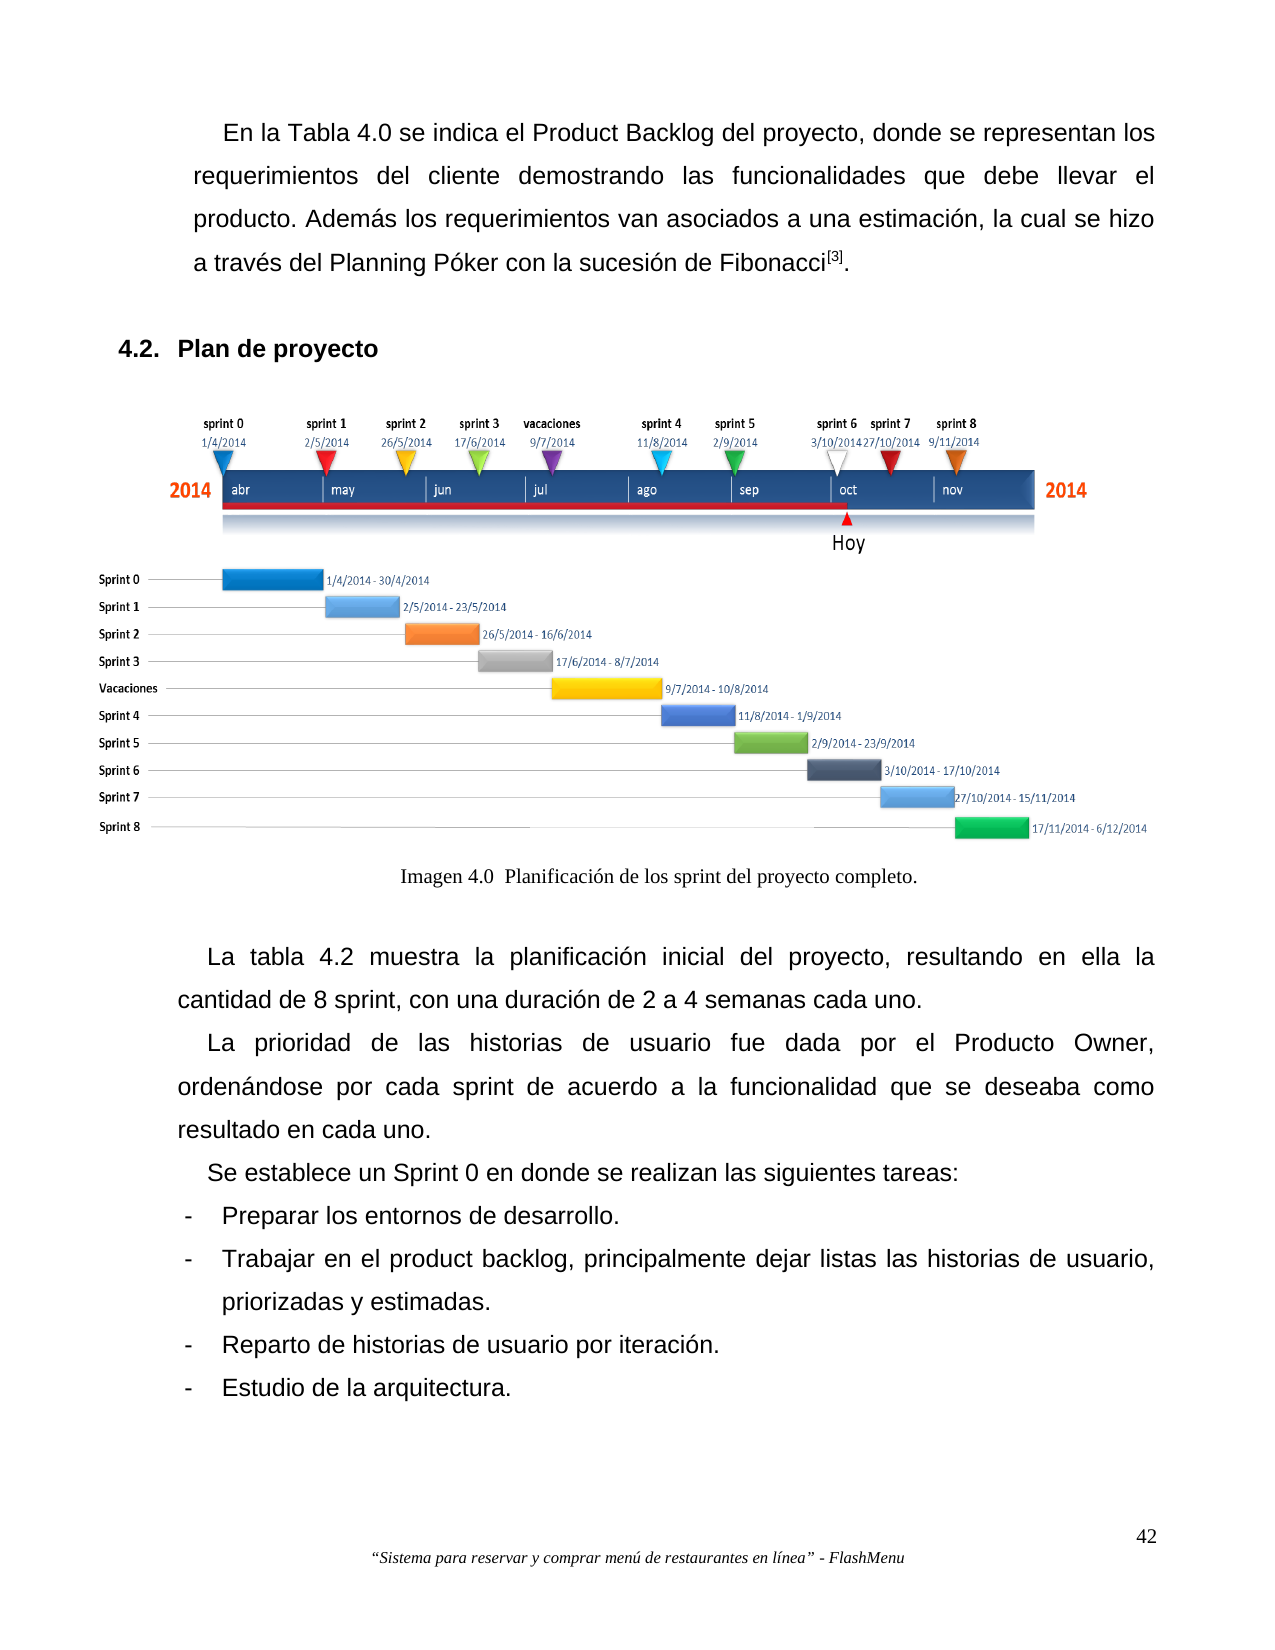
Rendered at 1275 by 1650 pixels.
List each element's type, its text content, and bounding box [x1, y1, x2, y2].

text La tabla 4.2 muestra la planificación inicial del proyecto, resultando en ella la cantidad de 8 sprint, con una duración de 2 a 4 semanas cada uno. [177, 942, 1157, 1014]
list Trabajar en el product backlog, principalmente dejar listas las historias de usuario, priorizadas y estimadas. [184, 1244, 1157, 1316]
text Se establece un Sprint 0 en donde se realizan las siguientes tareas: [177, 1158, 1157, 1187]
list Plan de proyecto [118, 334, 1157, 362]
list Reparto de historias de usuario por iteración. [184, 1330, 1157, 1359]
text La prioridad de las historias de usuario fue dada por el Producto Owner, ordenándose por cada sprint de acuerdo a la funcionalidad que se deseaba como resultado en cada uno. [177, 1028, 1157, 1143]
list Estudio de la arquitectura. [184, 1373, 1157, 1402]
picture [91, 410, 1154, 844]
text En la Tabla 4.0 se indica el Product Backlog del proyecto, donde se representan los requerimientos del cliente demostrando las funcionalidades que debe llevar el producto. Además los requerimientos van asociados a una estimación, la cual se hizo a través del Planning Póker con la sucesión de Fibonacci[3]. [193, 118, 1157, 276]
list Preparar los entornos de desarrollo. [184, 1201, 1157, 1230]
